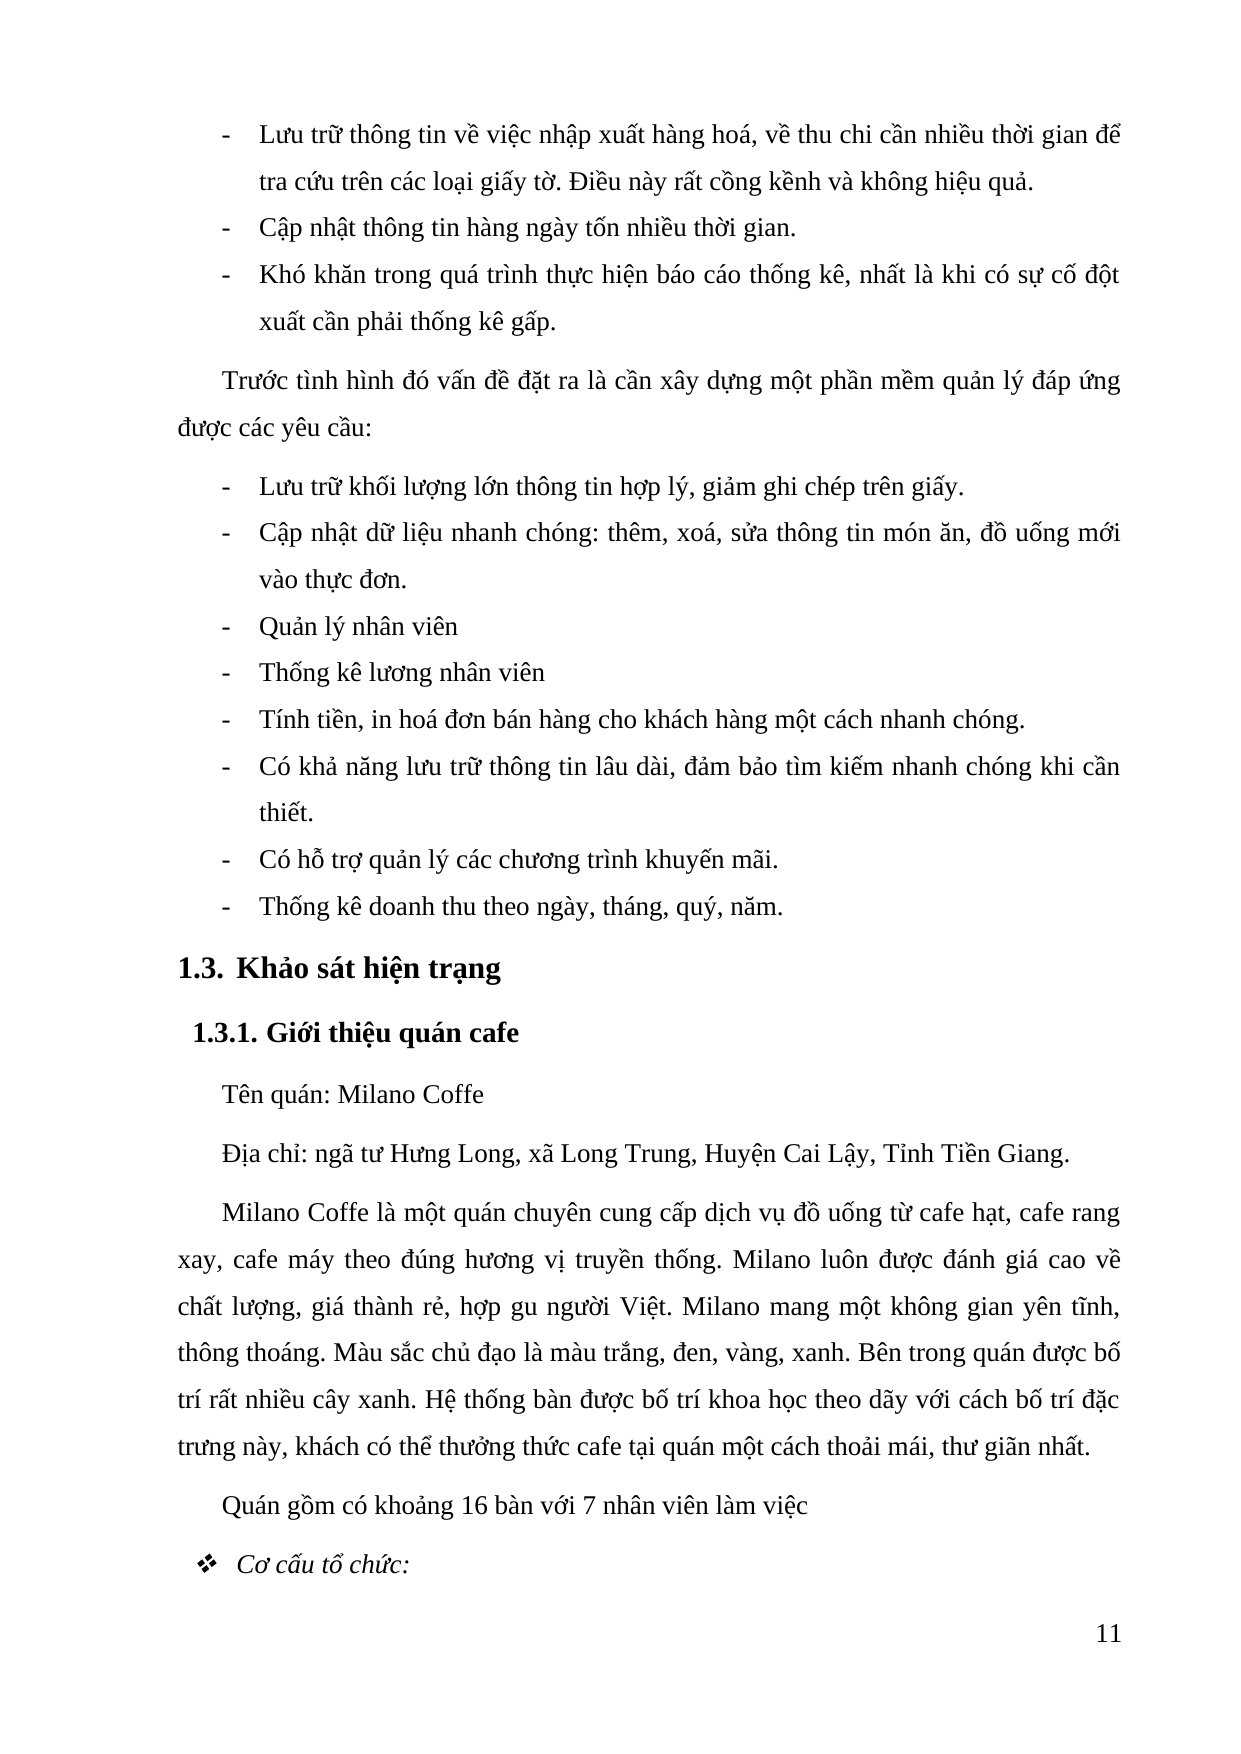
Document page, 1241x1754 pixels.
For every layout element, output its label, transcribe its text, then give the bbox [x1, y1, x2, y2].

text Địa chỉ: ngã tư Hưng Long, xã Long Trung, Huyện Cai Lậy, Tỉnh Tiền Giang. [177, 1137, 1122, 1168]
subtitle Giới thiệu quán cafe [177, 1015, 1122, 1049]
list Cập nhật dữ liệu nhanh chóng: thêm, xoá, sửa thông tin món ăn, đồ uống mới vào thực đơn. [221, 516, 1122, 594]
list Thống kê doanh thu theo ngày, tháng, quý, năm. [221, 890, 1122, 921]
list Quản lý nhân viên [221, 610, 1122, 641]
list Cơ cấu tổ chức: [192, 1548, 1122, 1579]
text Quán gồm có khoảng 16 bàn với 7 nhân viên làm việc [177, 1489, 1122, 1520]
subtitle Khảo sát hiện trạng [177, 949, 1122, 985]
list Cập nhật thông tin hàng ngày tốn nhiều thời gian. [221, 211, 1122, 243]
list Khó khăn trong quá trình thực hiện báo cáo thống kê, nhất là khi có sự cố đột xuất cần phải thống kê gấp. [221, 258, 1122, 336]
list Thống kê lương nhân viên [221, 656, 1122, 688]
list Lưu trữ thông tin về việc nhập xuất hàng hoá, về thu chi cần nhiều thời gian để tra cứu trên các loại giấy tờ. Điều này rất cồng kềnh và không hiệu quả. [221, 118, 1122, 196]
text Trước tình hình đó vấn đề đặt ra là cần xây dựng một phần mềm quản lý đáp ứng được các yêu cầu: [177, 364, 1122, 442]
list Có hỗ trợ quản lý các chương trình khuyến mãi. [221, 843, 1122, 874]
list Có khả năng lưu trữ thông tin lâu dài, đảm bảo tìm kiếm nhanh chóng khi cần thiết. [221, 750, 1122, 828]
text Tên quán: Milano Coffe [177, 1078, 1122, 1109]
list Tính tiền, in hoá đơn bán hàng cho khách hàng một cách nhanh chóng. [221, 703, 1122, 734]
list Lưu trữ khối lượng lớn thông tin hợp lý, giảm ghi chép trên giấy. [221, 470, 1122, 501]
text Milano Coffe là một quán chuyên cung cấp dịch vụ đồ uống từ cafe hạt, cafe rang xay, cafe máy theo đúng hương vị truyền thống. Milano luôn được đánh giá cao về chất lượng, giá thành rẻ, hợp gu người Việt. Milano mang một không gian yên tĩnh, thông thoáng. Màu sắc chủ đạo là màu trắng, đen, vàng, xanh. Bên trong quán được bố trí rất nhiều cây xanh. Hệ thống bàn được bố trí khoa học theo dãy với cách bố trí đặc trưng này, khách có thể thưởng thức cafe tại quán một cách thoải mái, thư giãn nhất. [177, 1196, 1122, 1461]
